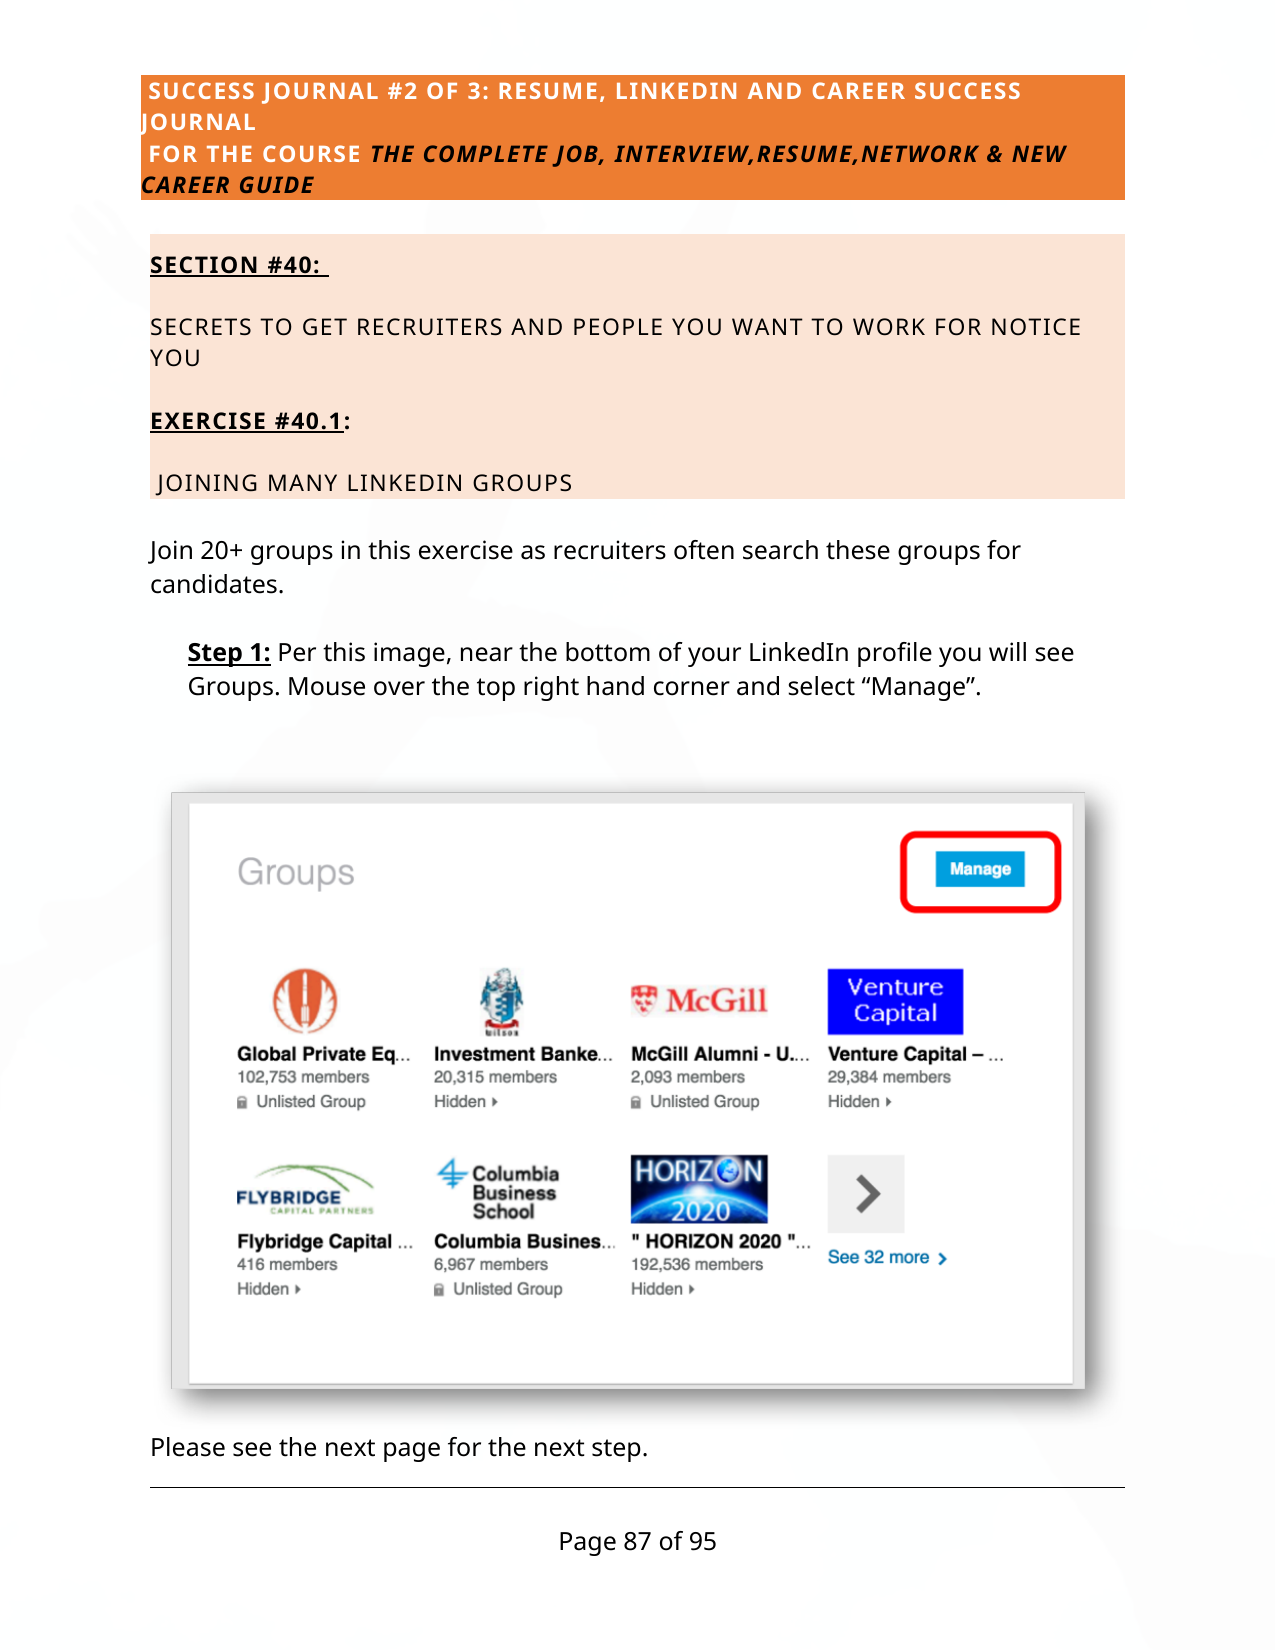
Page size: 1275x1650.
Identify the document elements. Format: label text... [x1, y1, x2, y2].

subtitle Secrets to Get Recruiters and People You Want to Work For Notice You exercise #40.1: Joining Many LinkedIn Groups [150, 311, 1125, 499]
text Please see the next page for the next step. [150, 1429, 1125, 1463]
subtitle Section #40: [150, 247, 1125, 280]
text Step 1: Per this image, near the bottom of your LinkedIn profile you will see Groups. Mouse over the top right hand corner and select “Manage”. [187, 635, 1125, 703]
text Join 20+ groups in this exercise as recruiters often search these groups for candidates. [150, 533, 1125, 601]
